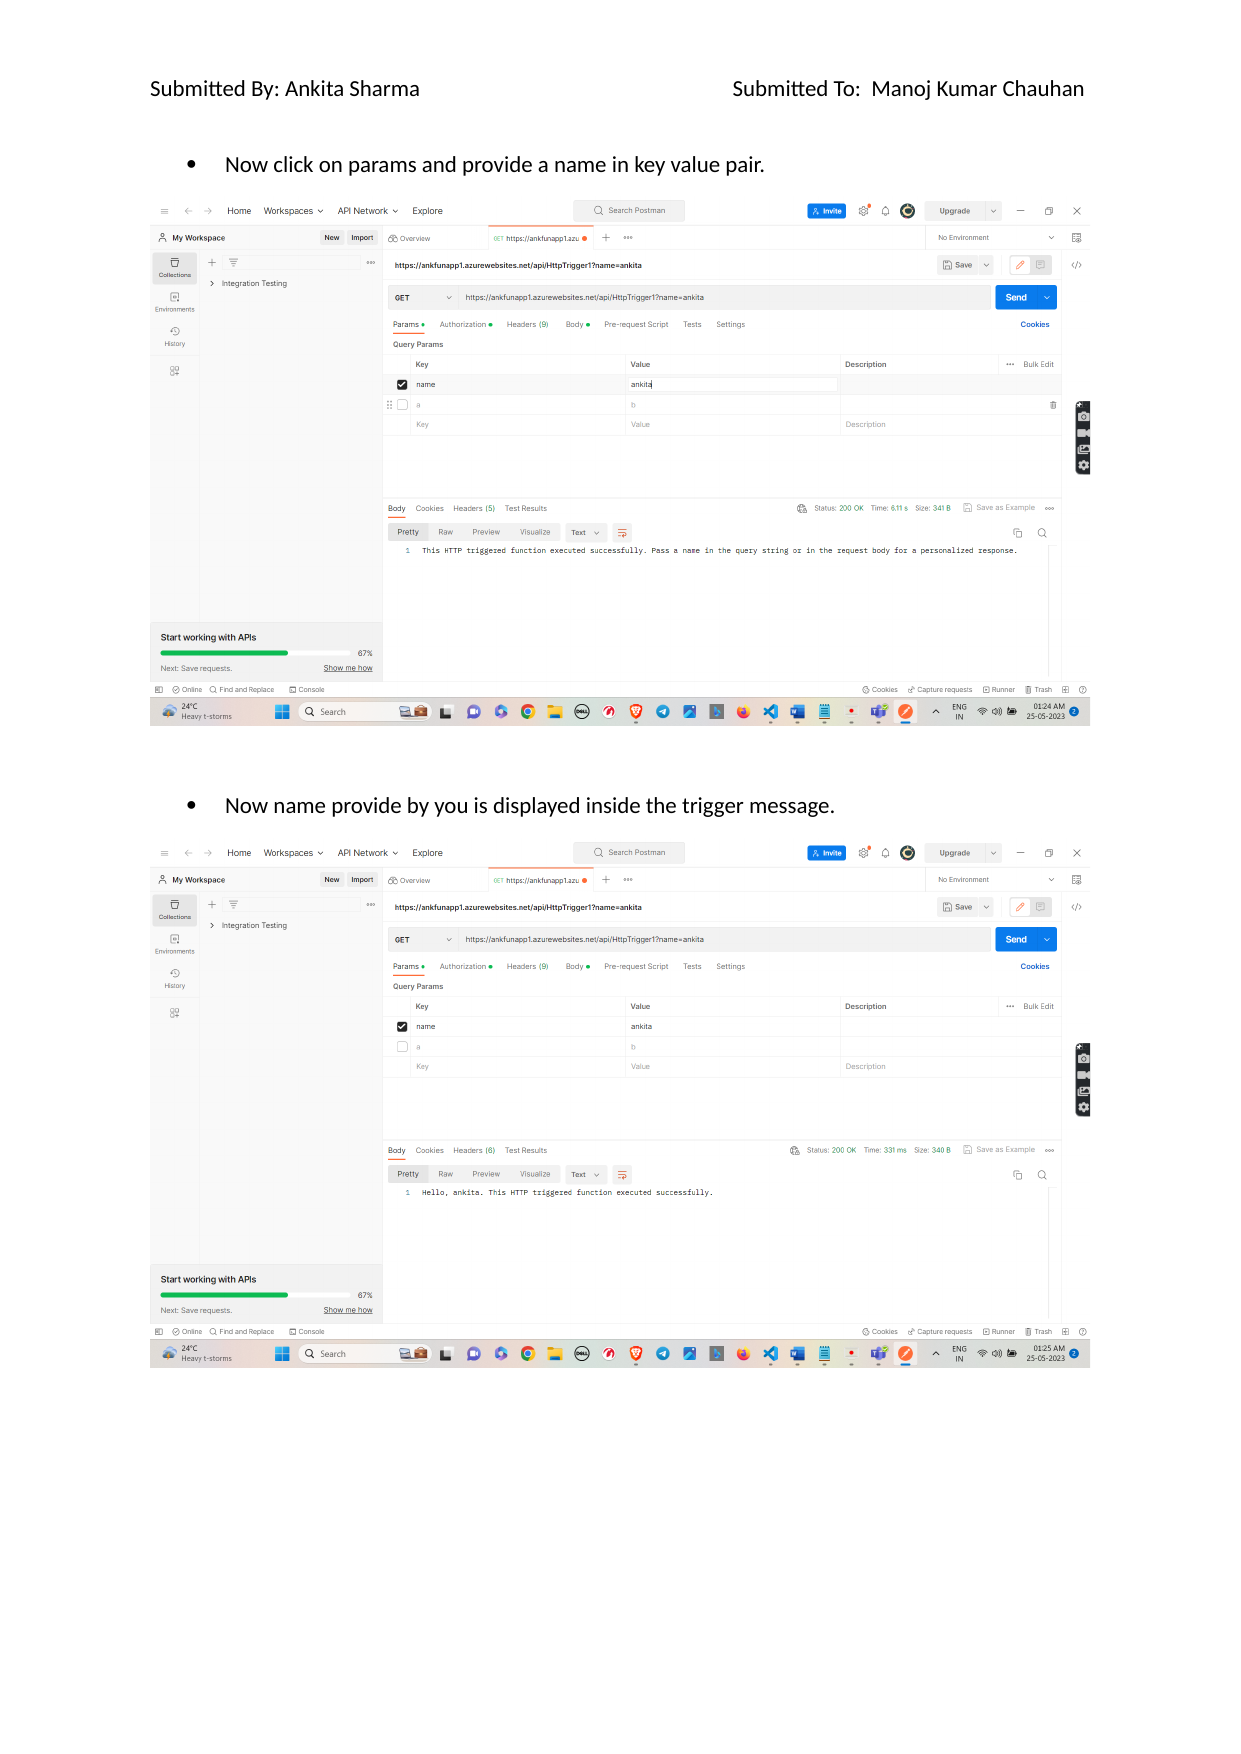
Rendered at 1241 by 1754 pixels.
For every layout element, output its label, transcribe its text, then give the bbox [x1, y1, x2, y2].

list Now name provide by you is displayed inside the trigger message. [187, 791, 1090, 819]
picture [150, 838, 1091, 1368]
picture [150, 196, 1091, 726]
list Now click on params and provide a name in key value pair. [187, 150, 1090, 178]
